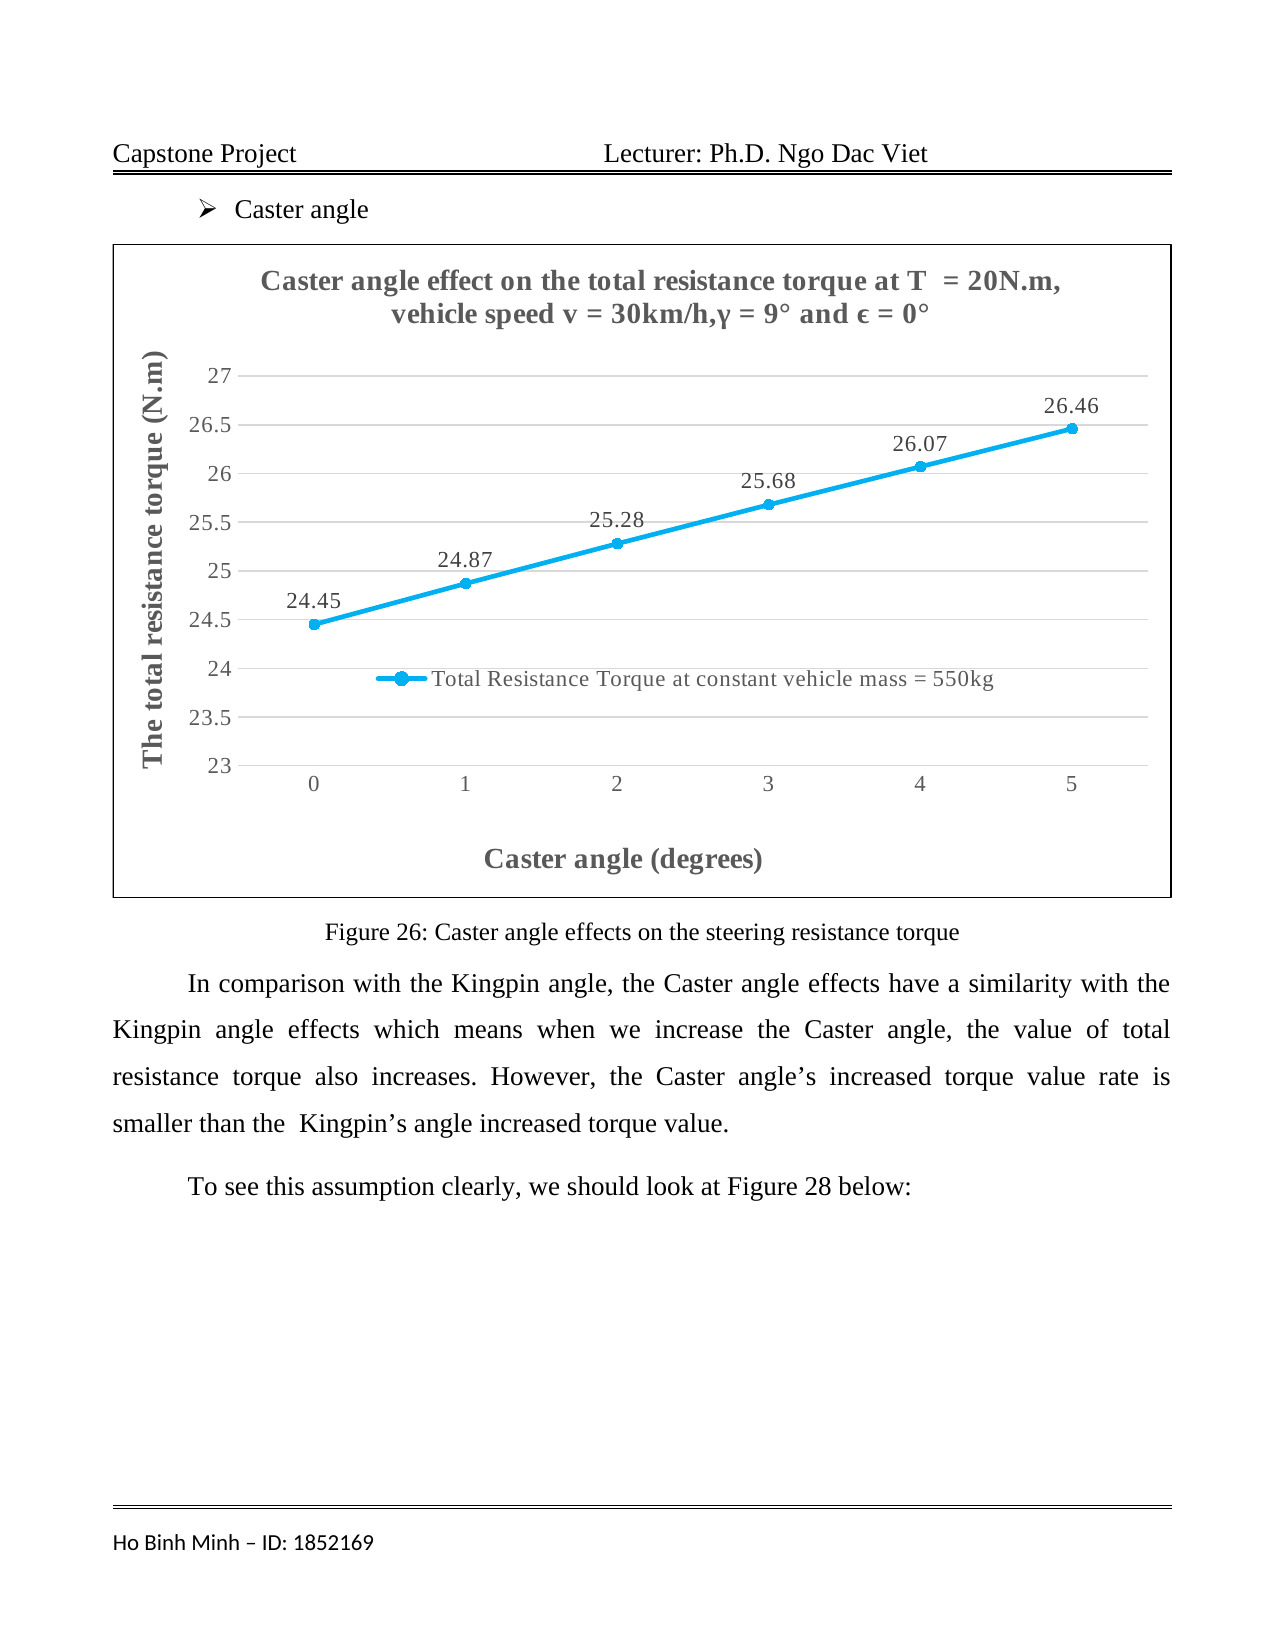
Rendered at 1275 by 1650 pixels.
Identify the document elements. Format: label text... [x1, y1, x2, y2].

text To see this assumption clearly, we should look at Figure 28 below: [112, 1170, 1172, 1201]
text In comparison with the Kingpin angle, the Caster angle effects have a similarity with the Kingpin angle effects which means when we increase the Caster angle, the value of total resistance torque also increases. However, the Caster angle’s increased torque value rate is smaller than the Kingpin’s angle increased torque value. [112, 967, 1172, 1138]
list Caster angle [197, 193, 1172, 225]
text Figure 26: Caster angle effects on the steering resistance torque [112, 917, 1172, 946]
